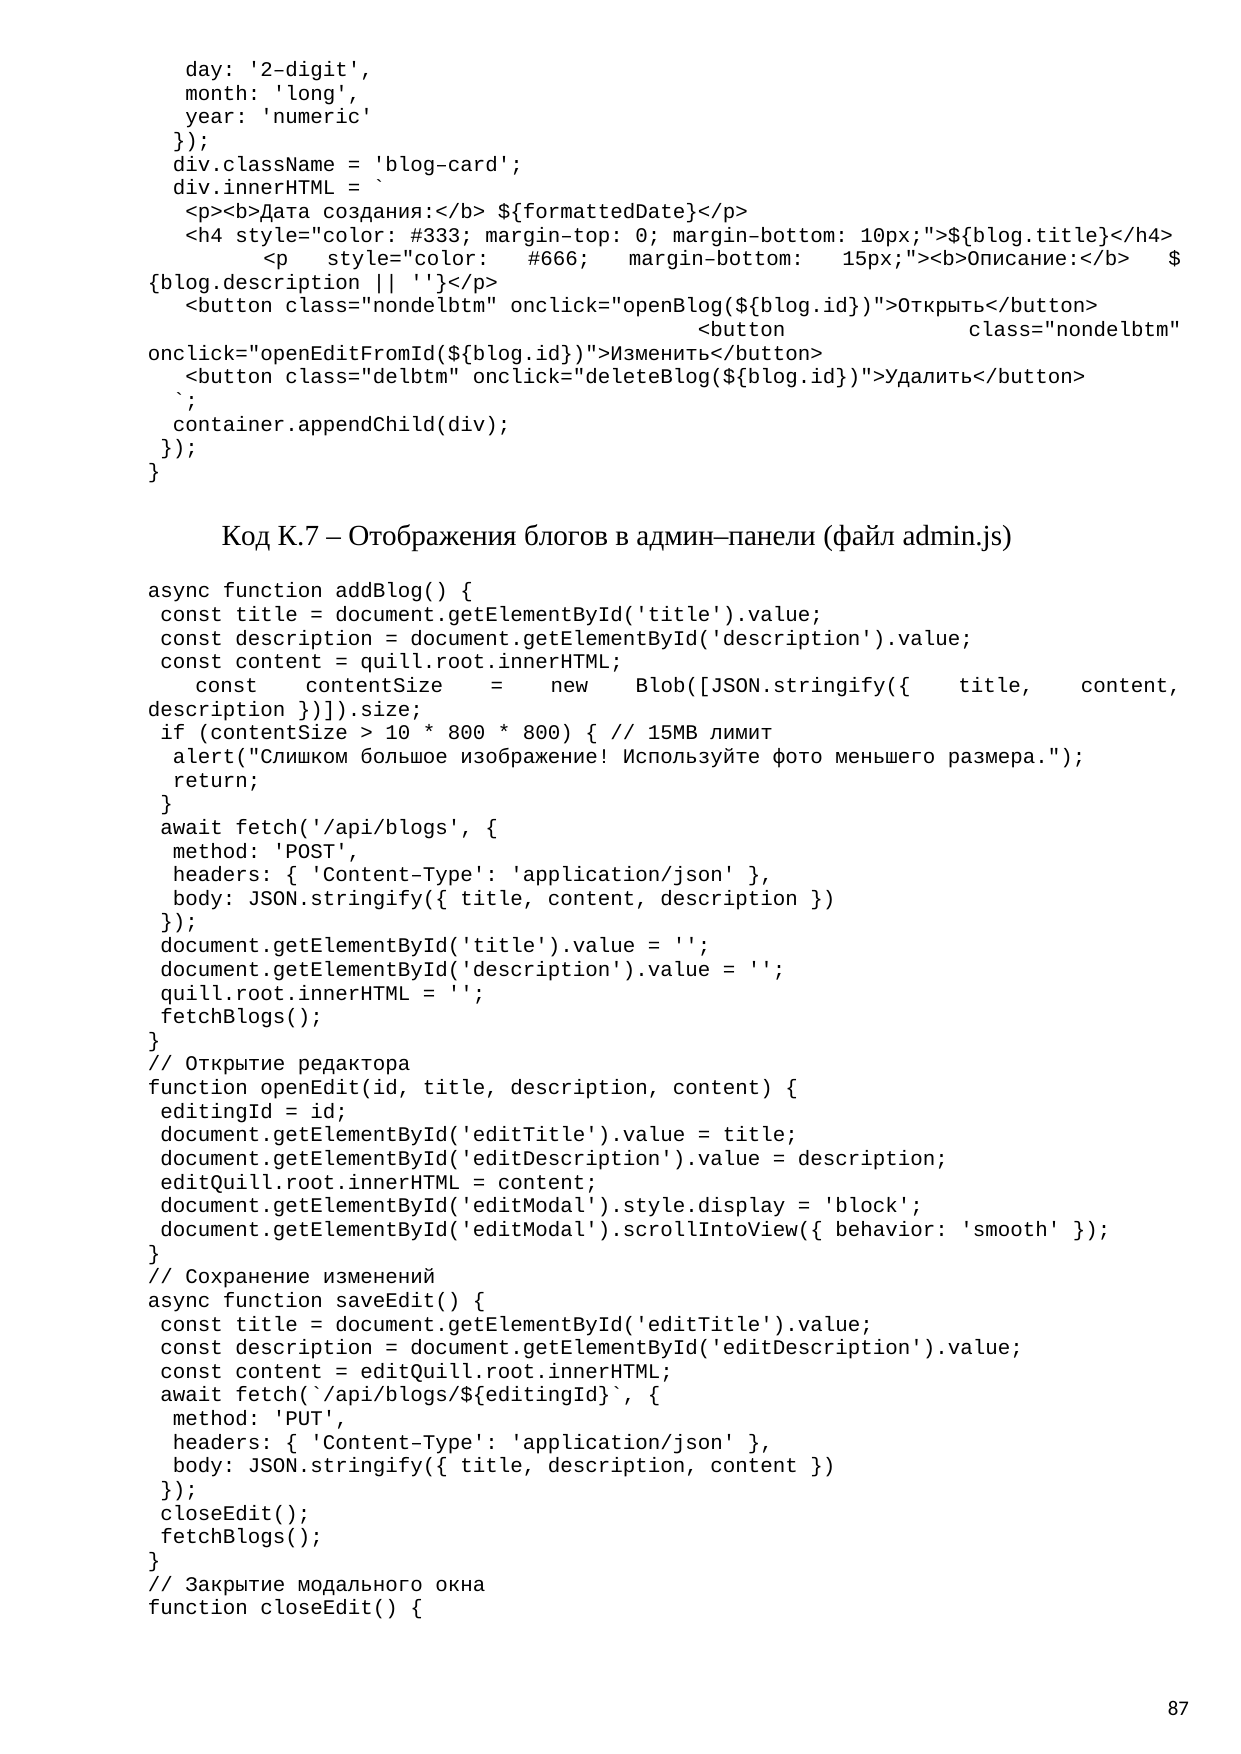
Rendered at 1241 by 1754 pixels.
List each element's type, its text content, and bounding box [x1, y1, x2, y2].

text document.getElementById('editDescription').value = description; [148, 1148, 1181, 1172]
text `; [148, 390, 1181, 414]
text document.getElementById('title').value = ''; [148, 935, 1181, 959]
text async function saveEdit() { [148, 1290, 1181, 1313]
text }); [148, 437, 1181, 461]
text method: 'POST', [148, 841, 1181, 864]
text function closeEdit() { [148, 1597, 1181, 1621]
text document.getElementById('editModal').scrollIntoView({ behavior: 'smooth' }); [148, 1219, 1181, 1243]
text editQuill.root.innerHTML = content; [148, 1172, 1181, 1195]
text // Открытие редактора [148, 1053, 1181, 1077]
text headers: { 'Content–Type': 'application/json' }, [148, 864, 1181, 888]
text const content = editQuill.root.innerHTML; [148, 1361, 1181, 1384]
text }); [148, 1479, 1181, 1503]
text fetchBlogs(); [148, 1006, 1181, 1030]
text <button class="nondelbtm" onclick="openBlog(${blog.id})">Открыть</button> [148, 296, 1181, 319]
text year: 'numeric' [148, 106, 1181, 130]
text const description = document.getElementById('description').value; [148, 628, 1181, 651]
text body: JSON.stringify({ title, description, content }) [148, 1455, 1181, 1479]
text method: 'PUT', [148, 1408, 1181, 1432]
text Код К.7 – Отображения блогов в админ–панели (файл admin.js) [148, 518, 1181, 552]
text editingId = id; [148, 1101, 1181, 1124]
text const content = quill.root.innerHTML; [148, 651, 1181, 675]
text container.appendChild(div); [148, 414, 1181, 437]
text }); [148, 912, 1181, 935]
text alert("Слишком большое изображение! Используйте фото меньшего размера."); [148, 746, 1181, 770]
text fetchBlogs(); [148, 1526, 1181, 1550]
text function openEdit(id, title, description, content) { [148, 1077, 1181, 1101]
text const description = document.getElementById('editDescription').value; [148, 1337, 1181, 1361]
text month: 'long', [148, 83, 1181, 106]
text document.getElementById('editModal').style.display = 'block'; [148, 1195, 1181, 1219]
text div.className = 'blog–card'; [148, 154, 1181, 177]
text } [148, 793, 1181, 817]
text div.innerHTML = ` [148, 177, 1181, 201]
text await fetch('/api/blogs', { [148, 817, 1181, 841]
text const title = document.getElementById('title').value; [148, 604, 1181, 628]
text const contentSize = new Blob([JSON.stringify({ title, content, description })]).size; [148, 675, 1181, 722]
text } [148, 461, 1181, 485]
text } [148, 1243, 1181, 1266]
text <h4 style="color: #333; margin–top: 0; margin–bottom: 10px;">${blog.title}</h4> [148, 224, 1181, 248]
text // Сохранение изменений [148, 1266, 1181, 1290]
text <button class="nondelbtm" onclick="openEditFromId(${blog.id})">Изменить</button> [148, 319, 1181, 366]
text async function addBlog() { [148, 581, 1181, 604]
text headers: { 'Content–Type': 'application/json' }, [148, 1432, 1181, 1455]
text day: '2–digit', [148, 59, 1181, 83]
text closeEdit(); [148, 1503, 1181, 1526]
text <button class="delbtm" onclick="deleteBlog(${blog.id})">Удалить</button> [148, 366, 1181, 390]
text if (contentSize > 10 * 800 * 800) { // 15MB лимит [148, 722, 1181, 746]
text const title = document.getElementById('editTitle').value; [148, 1313, 1181, 1337]
text document.getElementById('description').value = ''; [148, 959, 1181, 982]
text await fetch(`/api/blogs/${editingId}`, { [148, 1384, 1181, 1408]
text <p><b>Дата создания:</b> ${formattedDate}</p> [148, 201, 1181, 224]
text body: JSON.stringify({ title, content, description }) [148, 888, 1181, 912]
text }); [148, 130, 1181, 154]
text } [148, 1030, 1181, 1053]
text <p style="color: #666; margin–bottom: 15px;"><b>Описание:</b> ${blog.description || ''}</p> [148, 248, 1181, 296]
text quill.root.innerHTML = ''; [148, 982, 1181, 1006]
text return; [148, 770, 1181, 793]
text } [148, 1550, 1181, 1574]
text document.getElementById('editTitle').value = title; [148, 1124, 1181, 1148]
text // Закрытие модального окна [148, 1574, 1181, 1597]
